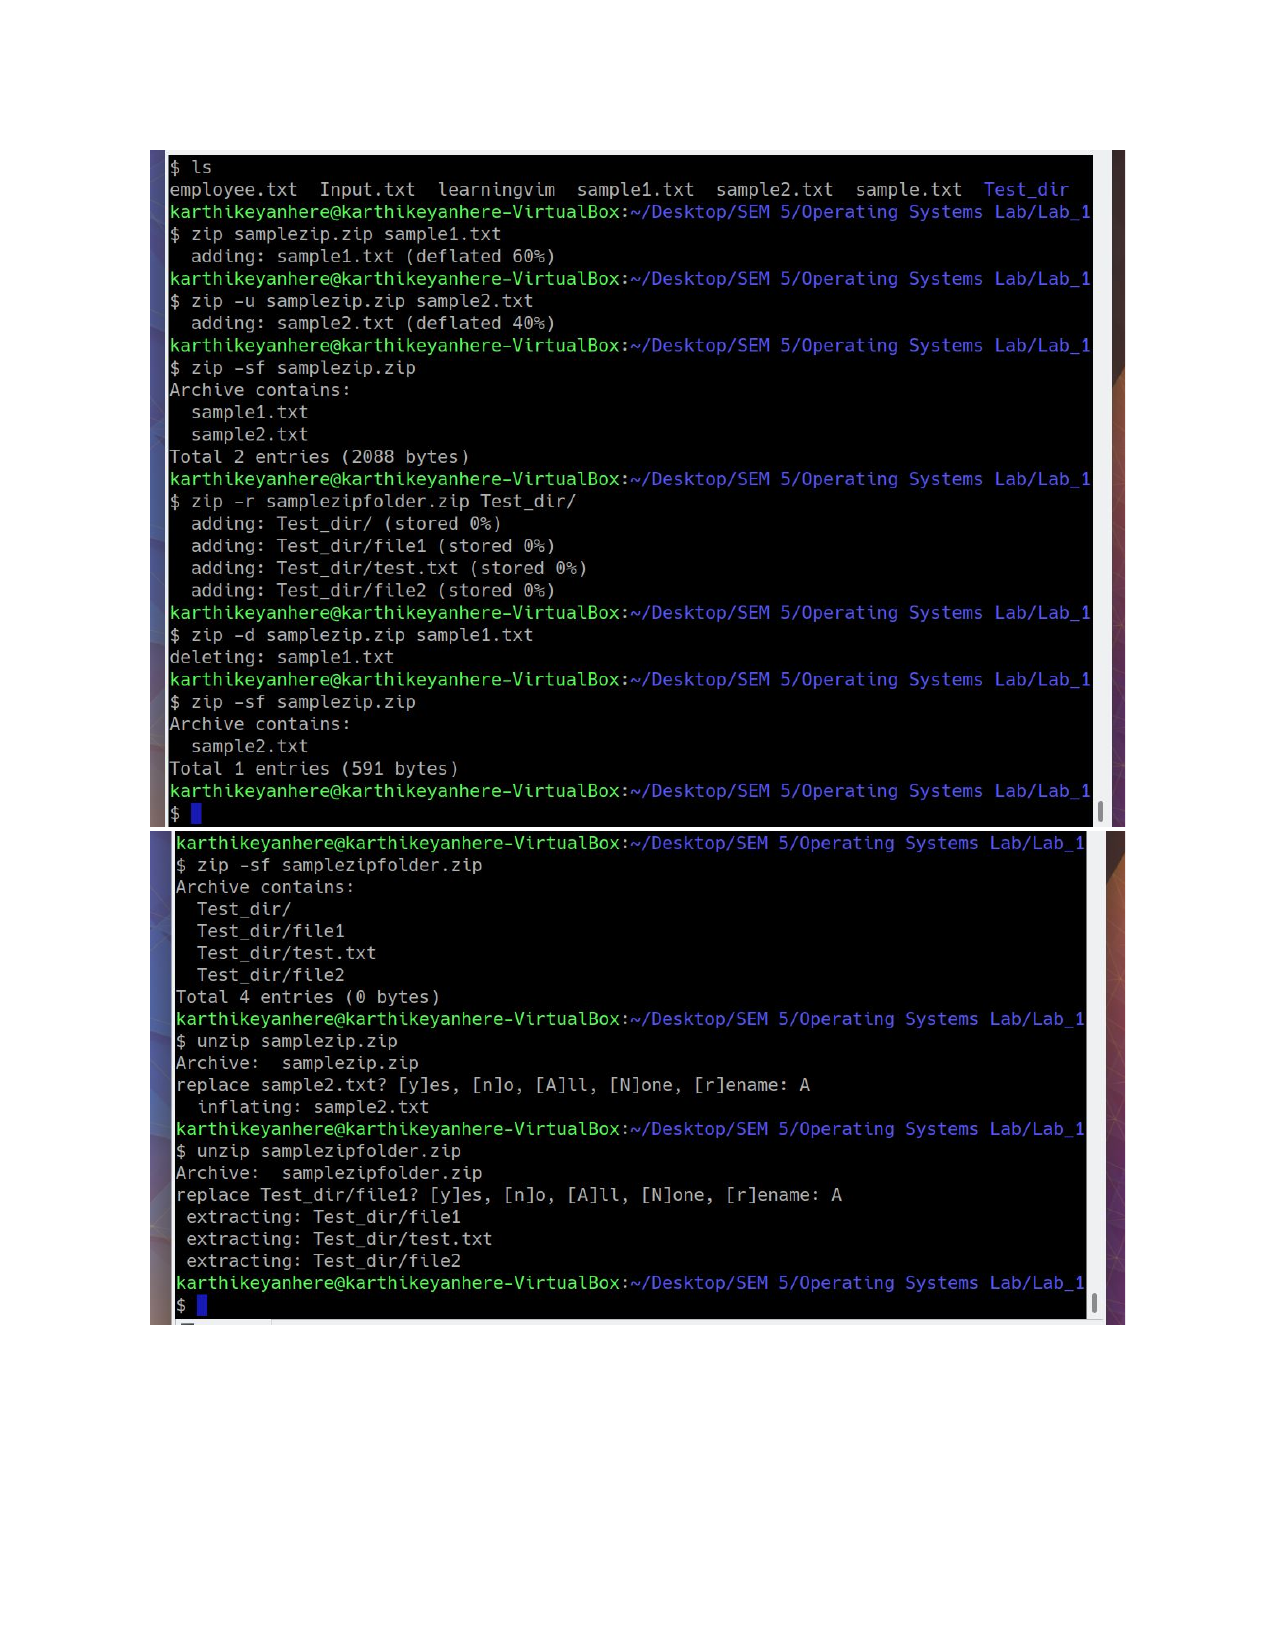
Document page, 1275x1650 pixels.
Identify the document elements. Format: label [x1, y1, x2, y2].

picture [150, 150, 1125, 827]
picture [150, 831, 1125, 1325]
